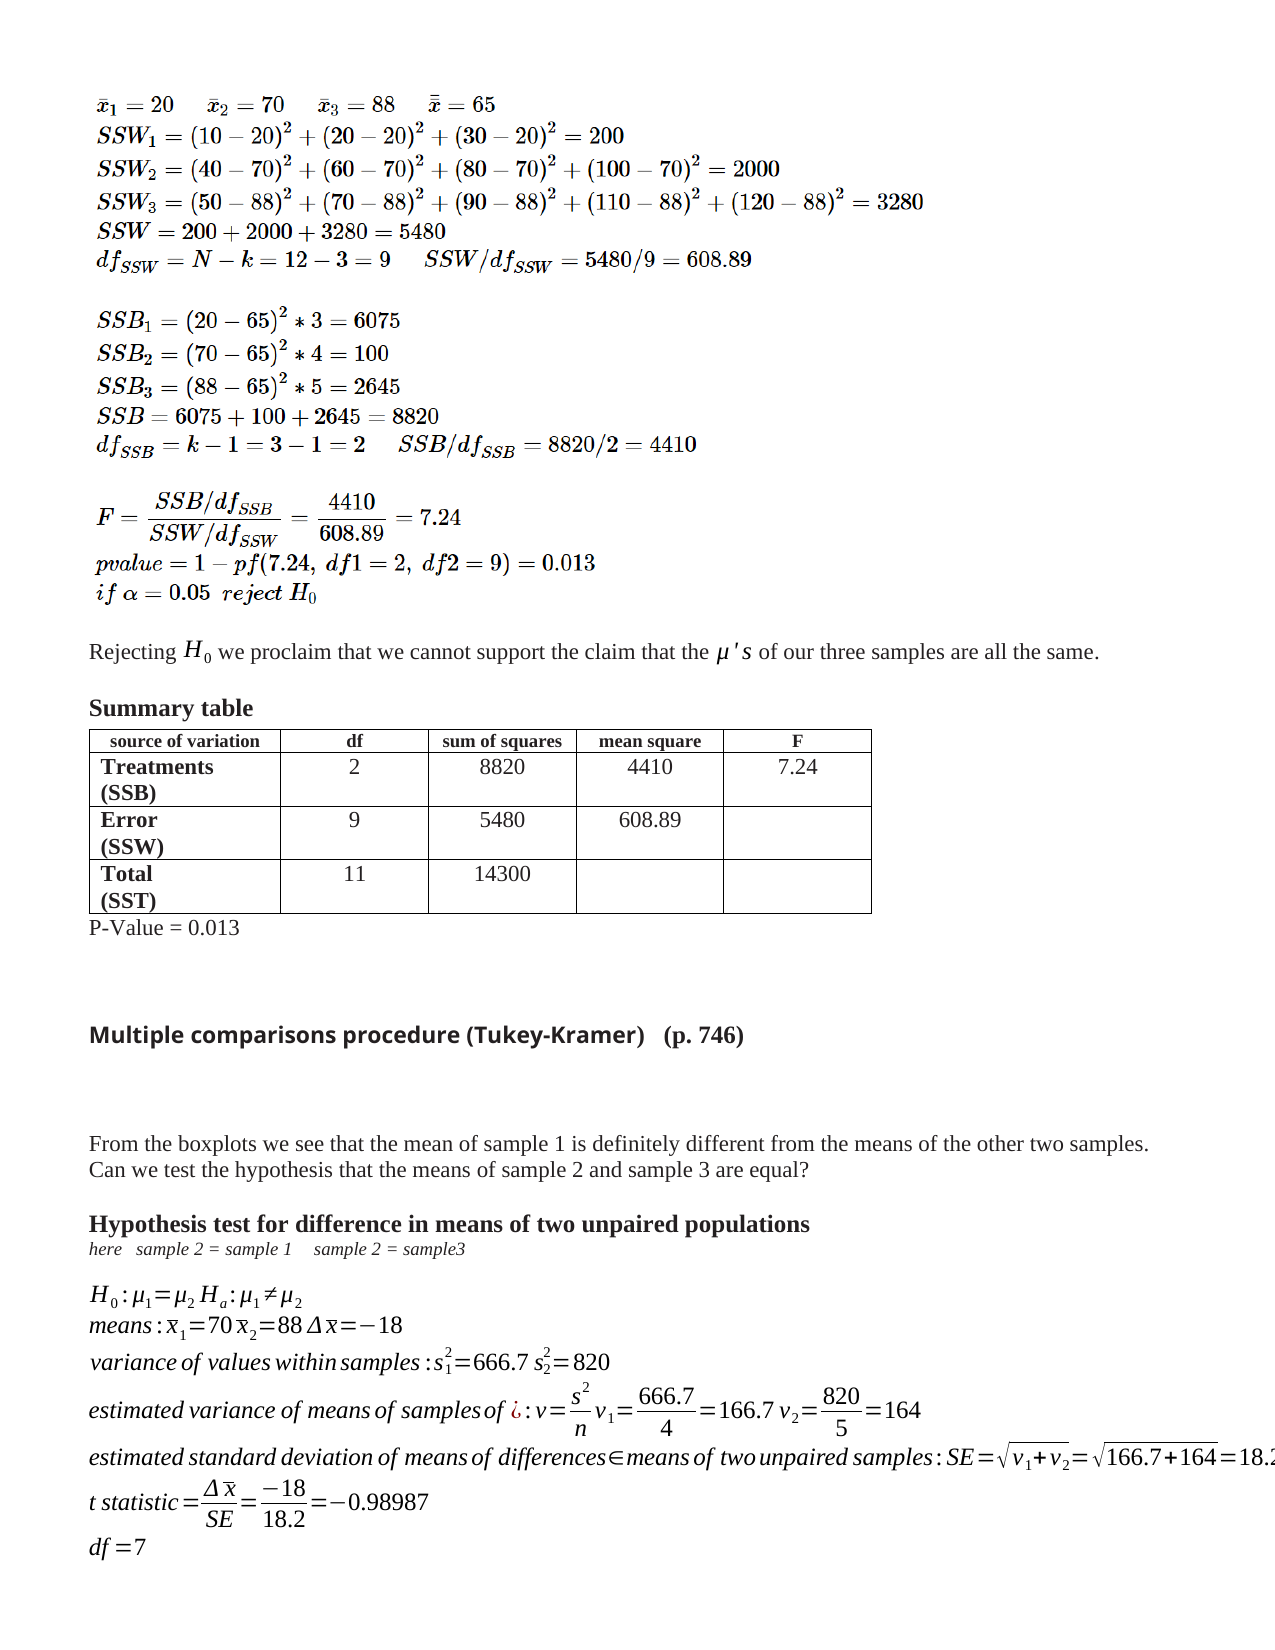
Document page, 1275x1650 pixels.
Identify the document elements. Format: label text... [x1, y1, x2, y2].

text Hypothesis test for difference in means of two unpaired populations [89, 1209, 1181, 1238]
text From the boxplots we see that the mean of sample 1 is definitely different from the means of the other two samples. Can we test the hypothesis that the means of sample 2 and sample 3 are equal? [89, 1130, 1181, 1182]
table_cell Error (SSW) [90, 807, 280, 859]
text Rejecting we proclaim that we cannot support the claim that the of our three samples are all the same. [89, 635, 1181, 667]
table_cell 4410 [577, 753, 723, 806]
text Summary table [89, 693, 1181, 722]
table_cell 9 [281, 807, 428, 859]
table_cell 14300 [429, 860, 576, 913]
table_cell Treatments (SSB) [90, 753, 280, 806]
table_header mean square [577, 730, 723, 752]
table_cell 5480 [429, 807, 576, 859]
table_cell 608.89 [577, 807, 723, 859]
table_cell 2 [281, 753, 428, 806]
table_cell Total (SST) [90, 860, 280, 913]
picture [88, 88, 934, 609]
table_cell 11 [281, 860, 428, 913]
table_cell [724, 860, 871, 913]
table_header df [281, 730, 428, 752]
text P-Value = 0.013 [89, 914, 1181, 940]
table_cell 7.24 [724, 753, 871, 806]
text Multiple comparisons procedure (Tukey-Kramer) (p. 746) [89, 1019, 1181, 1051]
table_cell [724, 807, 871, 859]
table_header sum of squares [429, 730, 576, 752]
table_cell [577, 860, 723, 913]
table_header F [724, 730, 871, 752]
text here sample 2 = sample 1 sample 2 = sample3 [89, 1238, 1181, 1259]
table_header source of variation [90, 730, 280, 752]
table_cell 8820 [429, 753, 576, 806]
